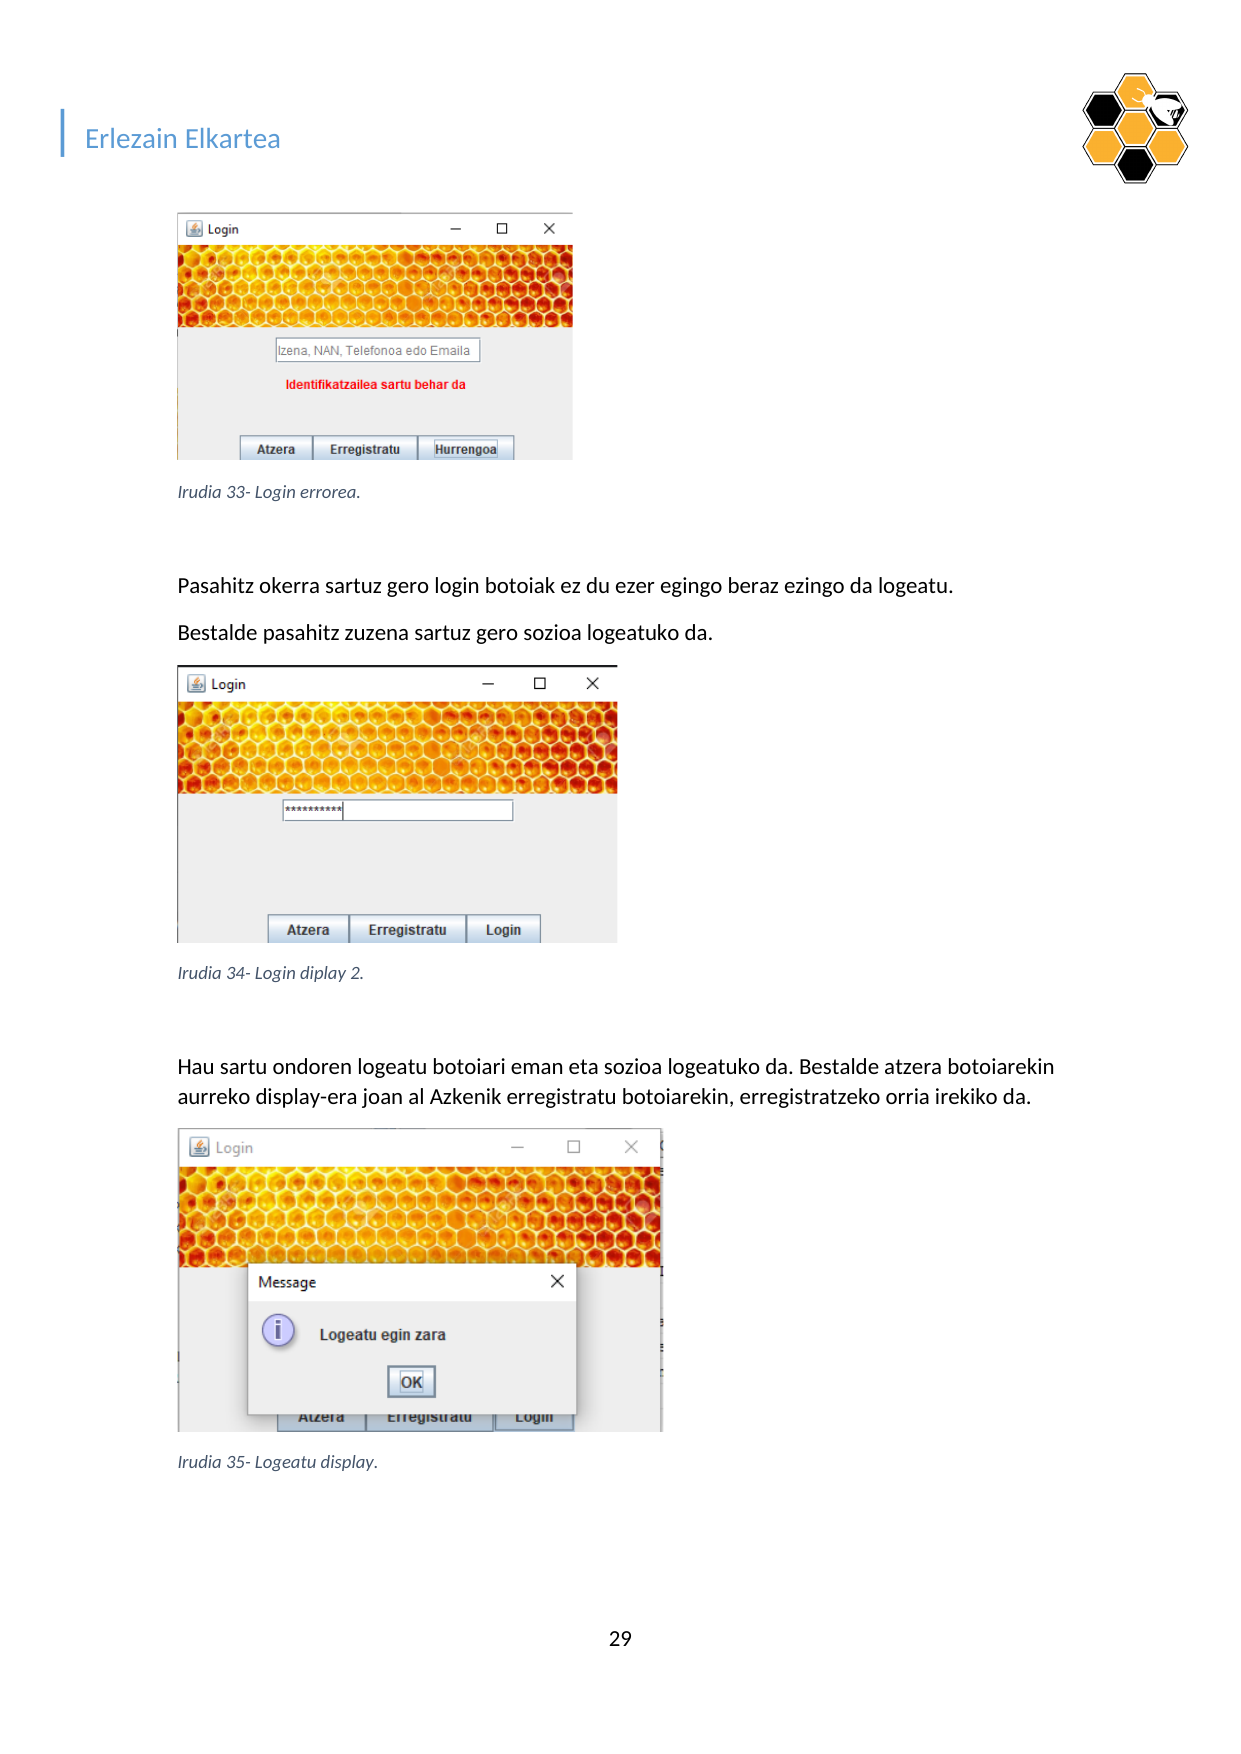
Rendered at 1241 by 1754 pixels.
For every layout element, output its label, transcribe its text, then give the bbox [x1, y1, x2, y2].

text Irudia 33- Login errorea. [177, 481, 1063, 504]
text Pasahitz okerra sartuz gero login botoiak ez du ezer egingo beraz ezingo da logeatu. [177, 571, 1063, 599]
picture [1071, 73, 1210, 185]
text Hau sartu ondoren logeatu botoiari eman eta sozioa logeatuko da. Bestalde atzera botoiarekin aurreko display-era joan al Azkenik erregistratu botoiarekin, erregistratzeko orria irekiko da. [177, 1052, 1063, 1110]
text Irudia 35- Logeatu display. [177, 1450, 1063, 1473]
text Irudia 34- Login diplay 2. [177, 961, 1063, 984]
picture [177, 1128, 664, 1432]
text Bestalde pasahitz zuzena sartuz gero sozioa logeatuko da. [177, 618, 1063, 646]
picture [177, 665, 618, 943]
picture [177, 212, 573, 460]
